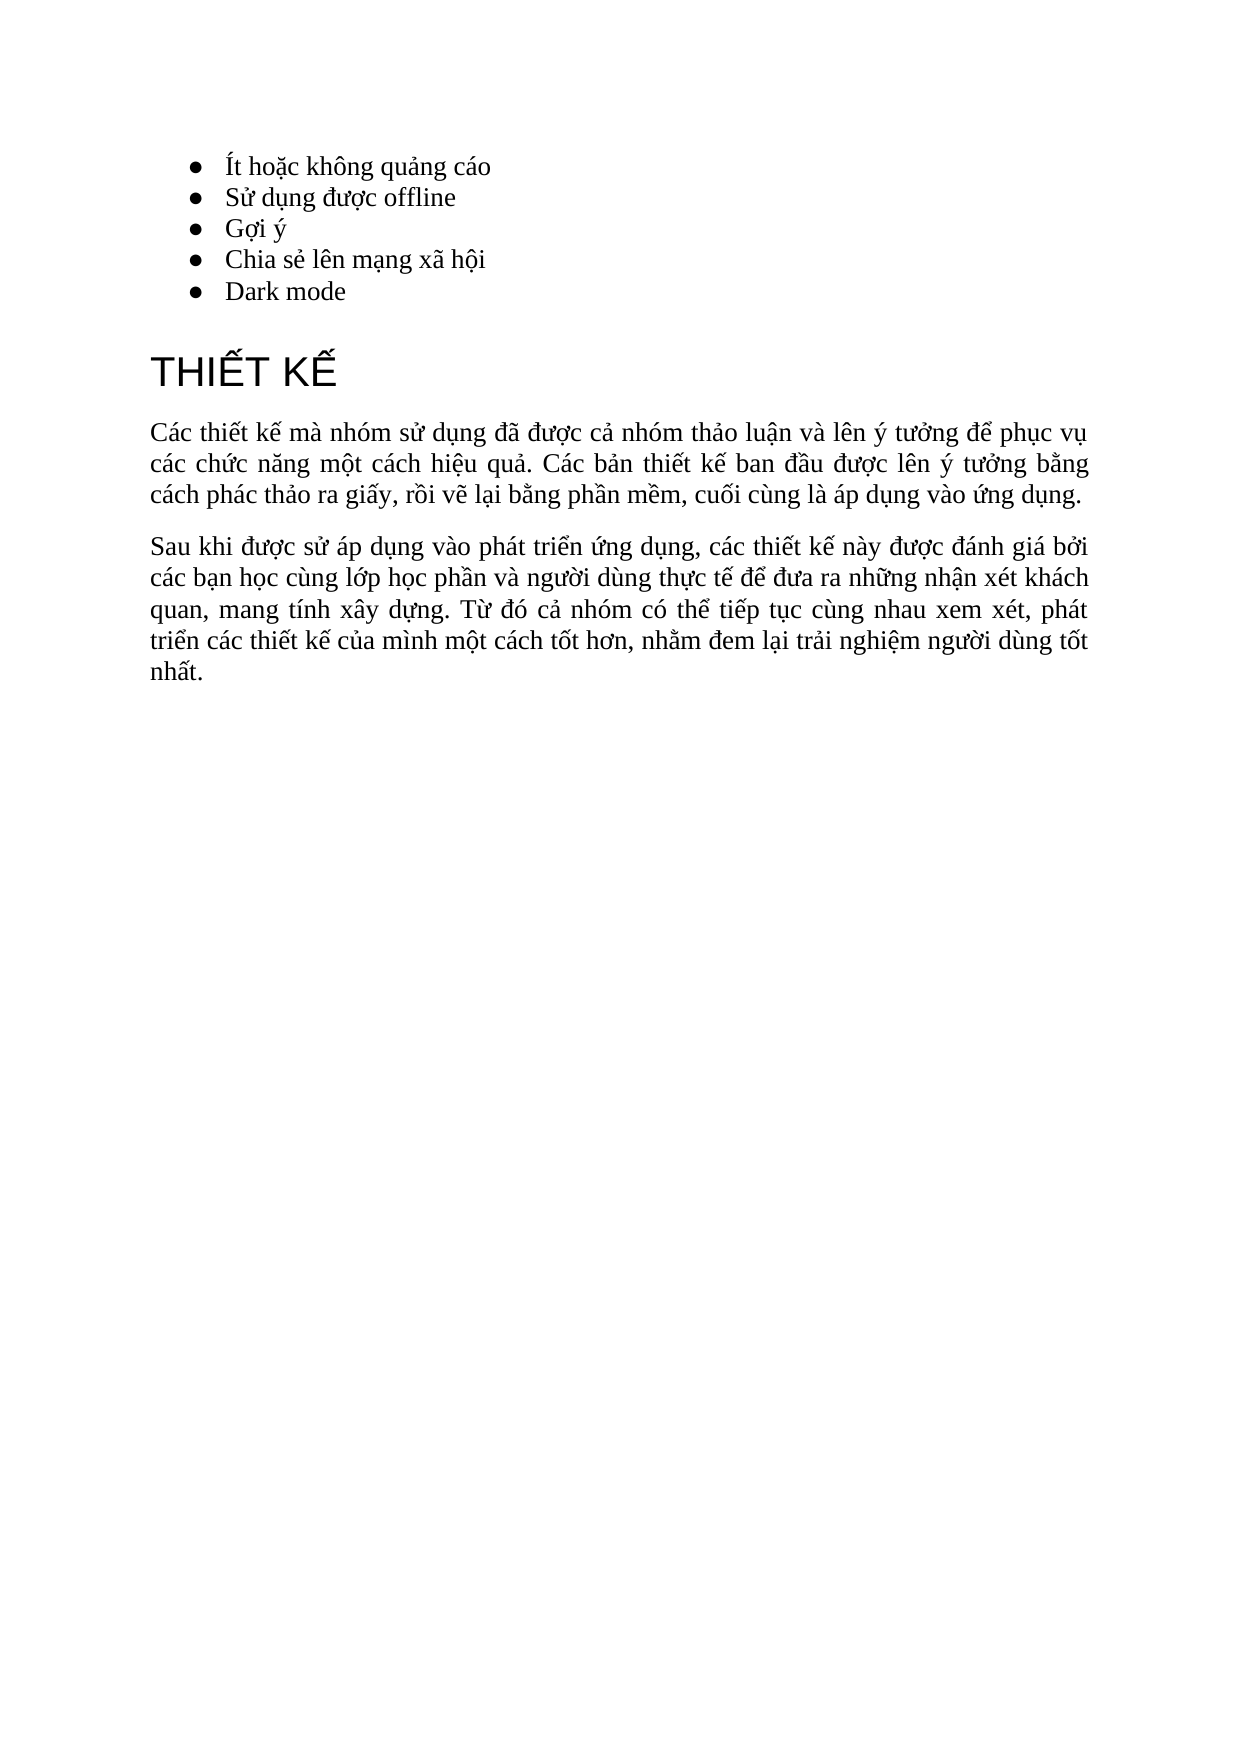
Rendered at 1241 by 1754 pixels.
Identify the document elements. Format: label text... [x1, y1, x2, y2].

list Chia sẻ lên mạng xã hội [187, 243, 1090, 274]
list Sử dụng được offline [187, 181, 1090, 212]
text Sau khi được sử áp dụng vào phát triển ứng dụng, các thiết kế này được đánh giá bởi các bạn học cùng lớp học phần và người dùng thực tế để đưa ra những nhận xét khách quan, mang tính xây dựng. Từ đó cả nhóm có thể tiếp tục cùng nhau xem xét, phát triển các thiết kế của mình một cách tốt hơn, nhằm đem lại trải nghiệm người dùng tốt nhất. [150, 530, 1090, 686]
text Các thiết kế mà nhóm sử dụng đã được cả nhóm thảo luận và lên ý tưởng để phục vụ các chức năng một cách hiệu quả. Các bản thiết kế ban đầu được lên ý tưởng bằng cách phác thảo ra giấy, rồi vẽ lại bằng phần mềm, cuối cùng là áp dụng vào ứng dụng. [150, 416, 1090, 509]
subtitle THIẾT KẾ [150, 347, 1090, 395]
list Ít hoặc không quảng cáo [187, 150, 1090, 181]
list Gợi ý [187, 212, 1090, 243]
list Dark mode [187, 274, 1090, 306]
